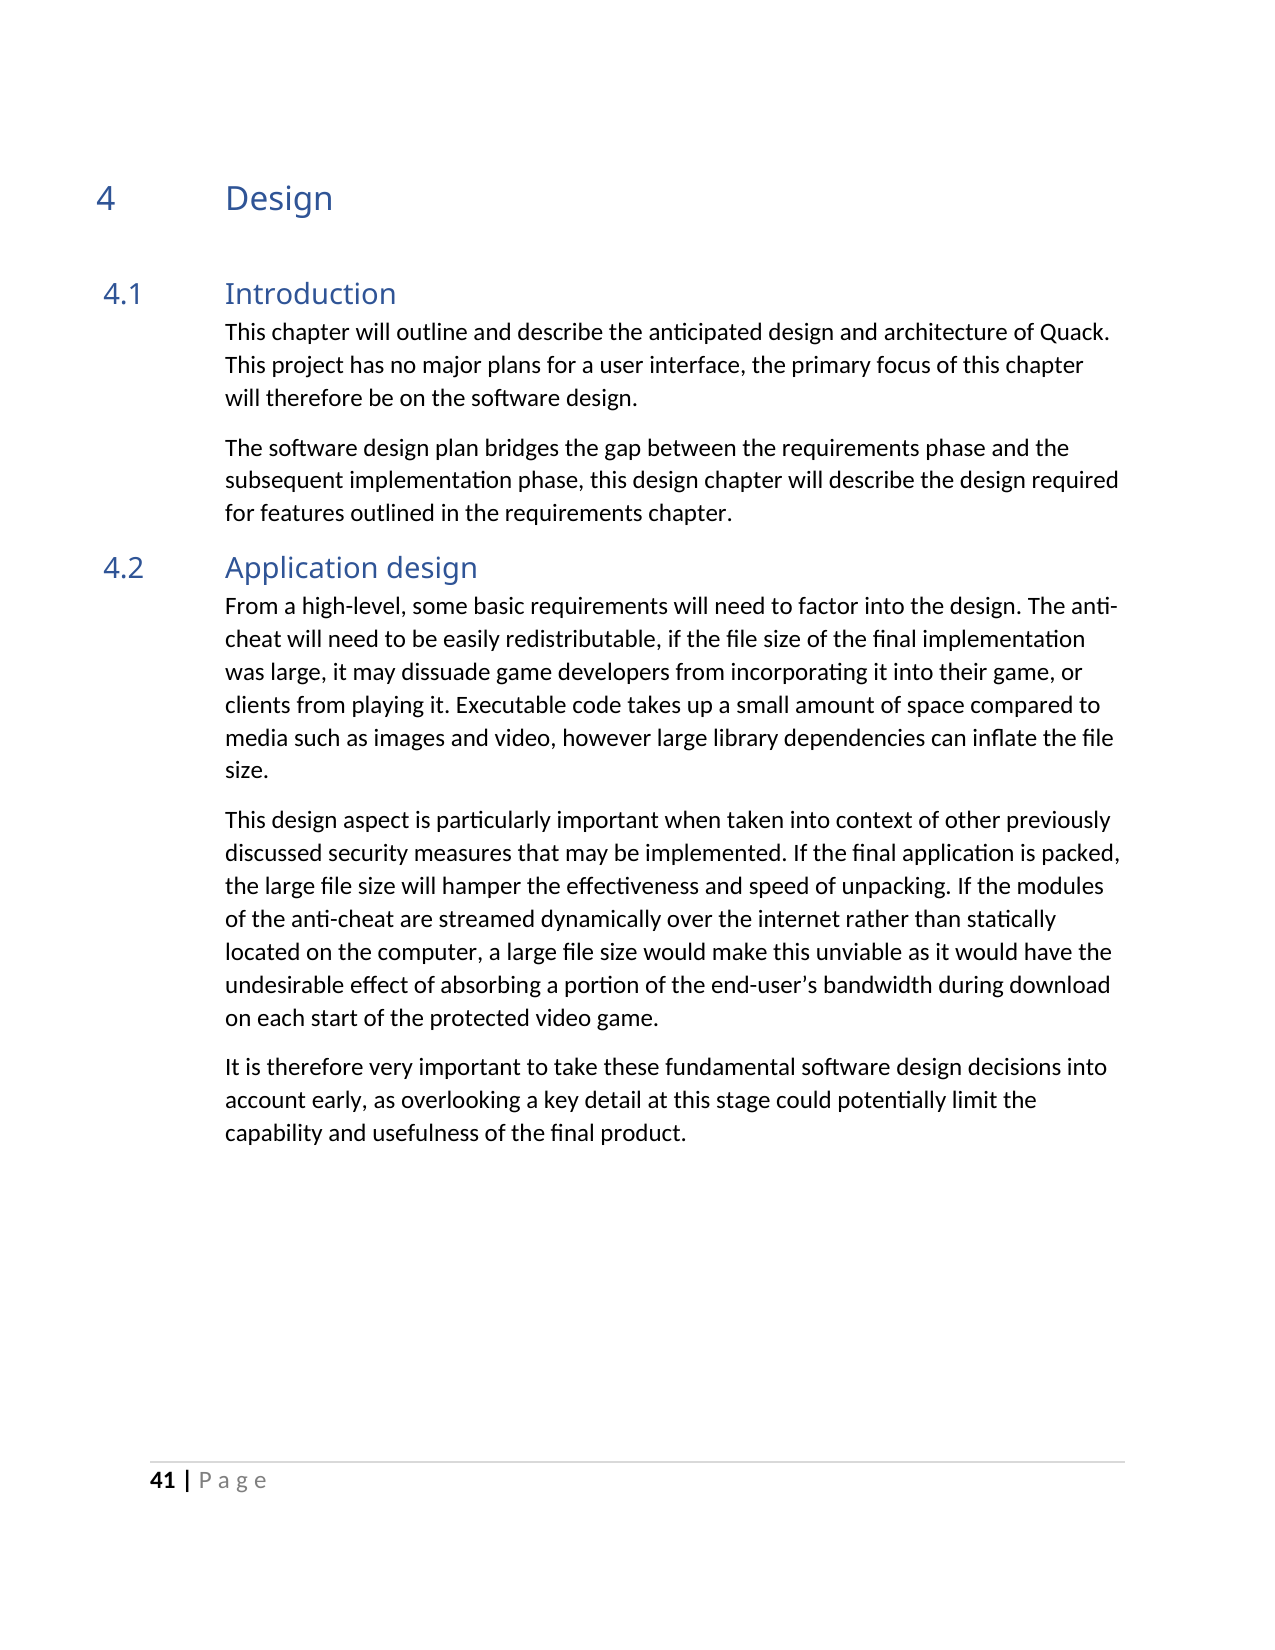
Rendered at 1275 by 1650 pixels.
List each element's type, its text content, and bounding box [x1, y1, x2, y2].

text The software design plan bridges the gap between the requirements phase and the subsequent implementation phase, this design chapter will describe the design required for features outlined in the requirements chapter. [225, 432, 1125, 528]
text From a high-level, some basic requirements will need to factor into the design. The anti-cheat will need to be easily redistributable, if the file size of the final implementation was large, it may dissuade game developers from incorporating it into their game, or clients from playing it. Executable code takes up a small amount of space compared to media such as images and video, however large library dependencies can inflate the file size. [225, 590, 1125, 785]
subtitle 4.2 Application design [103, 547, 1125, 587]
text This chapter will outline and describe the anticipated design and architecture of Quack. This project has no major plans for a user interface, the primary focus of this chapter will therefore be on the software design. [225, 316, 1125, 413]
text It is therefore very important to take these fundamental software design decisions into account early, as overlooking a key detail at this stage could potentially limit the capability and usefulness of the final product. [225, 1051, 1125, 1148]
subtitle 4.1 Introduction [103, 273, 1125, 313]
text This design aspect is particularly important when taken into context of other previously discussed security measures that may be implemented. If the final application is packed, the large file size will hamper the effectiveness and speed of unpacking. If the modules of the anti-cheat are streamed dynamically over the internet rather than statically located on the computer, a large file size would make this unviable as it would have the undesirable effect of absorbing a portion of the end-user’s bandwidth during download on each start of the protected video game. [225, 804, 1125, 1032]
subtitle Design [150, 175, 1125, 220]
